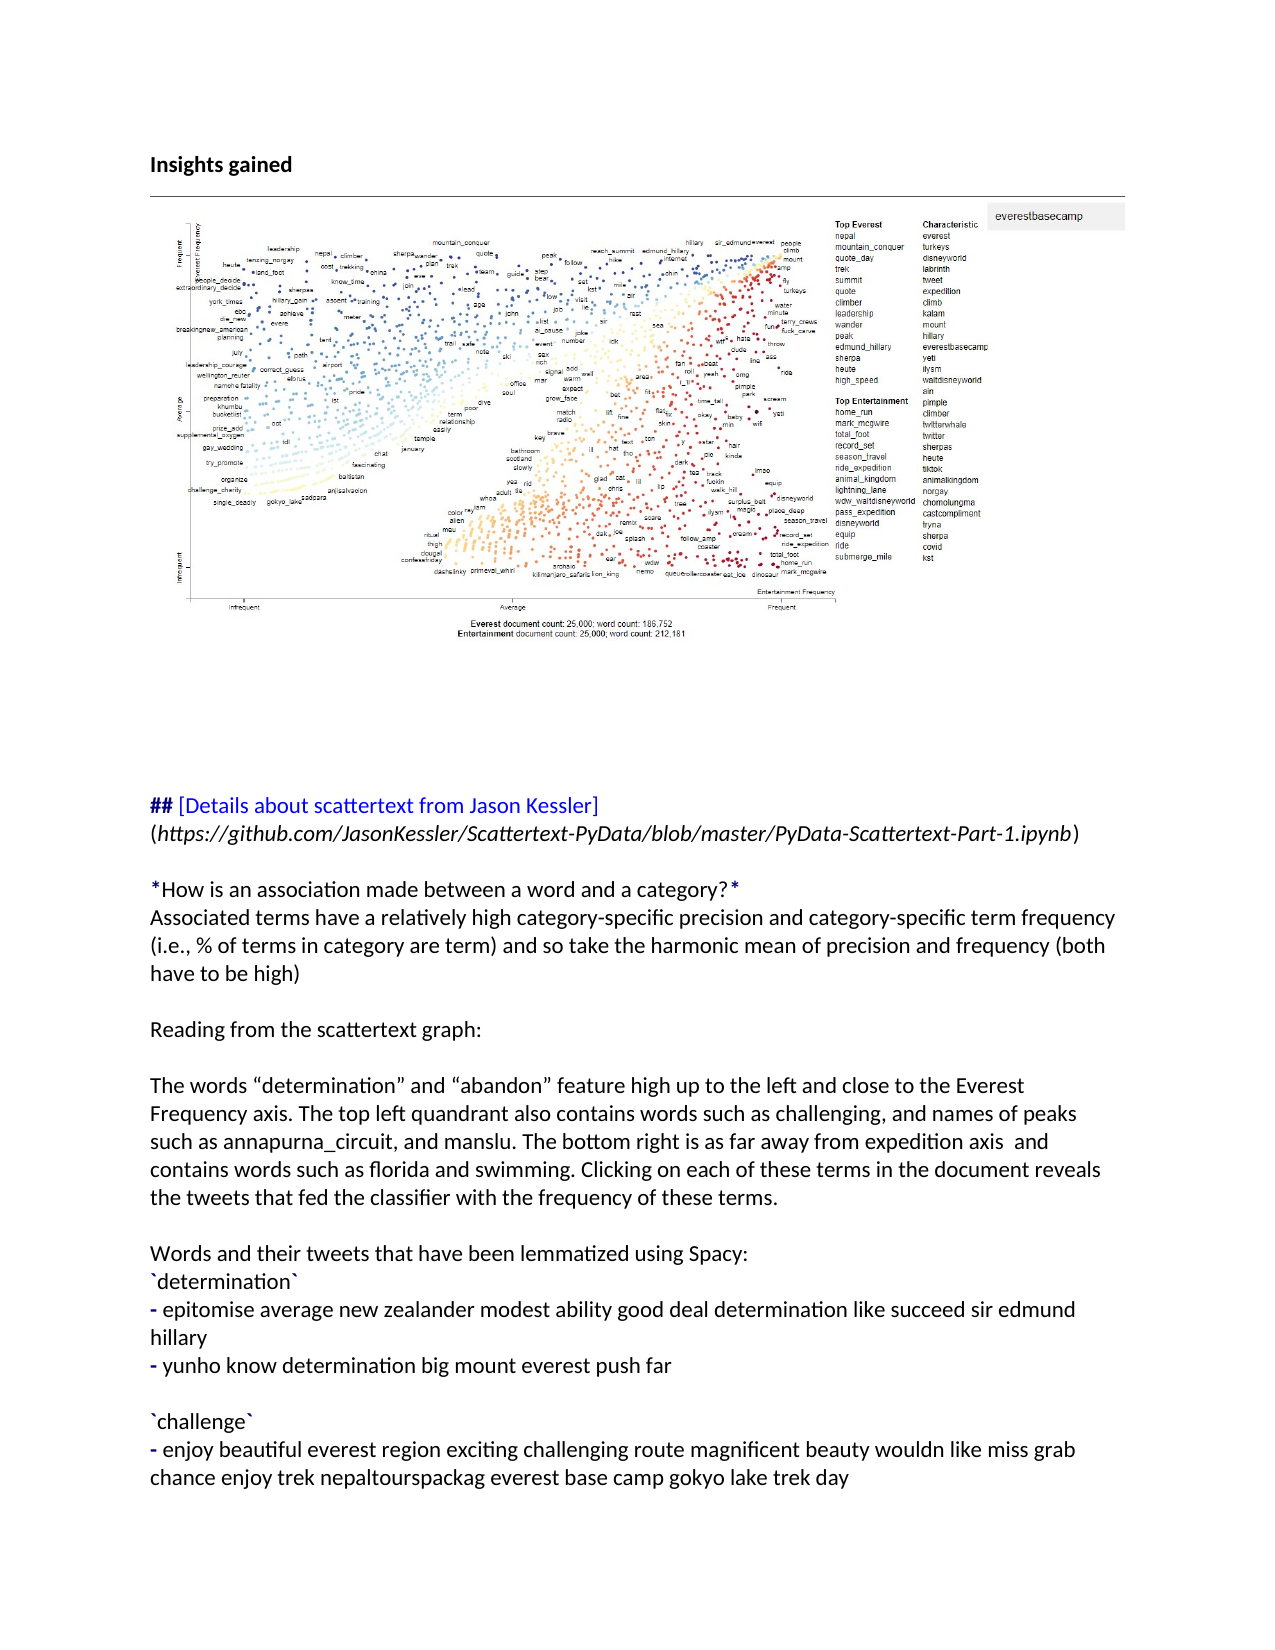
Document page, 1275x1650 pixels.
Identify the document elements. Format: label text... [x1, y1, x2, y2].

text ## [Details about scattertext from Jason Kessler](https://github.com/JasonKessler/Scattertext-PyData/blob/master/PyData-Scattertext-Part-1.ipynb) *How is an association made between a word and a category?* Associated terms have a relatively high category-specific precision and category-specific term frequency (i.e., % of terms in category are term) and so take the harmonic mean of precision and frequency (both have to be high) Reading from the scattertext graph: [150, 844, 1125, 1120]
picture [150, 273, 1125, 732]
text Insights gained [150, 227, 1125, 255]
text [150, 1120, 1125, 1484]
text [150, 150, 1125, 208]
